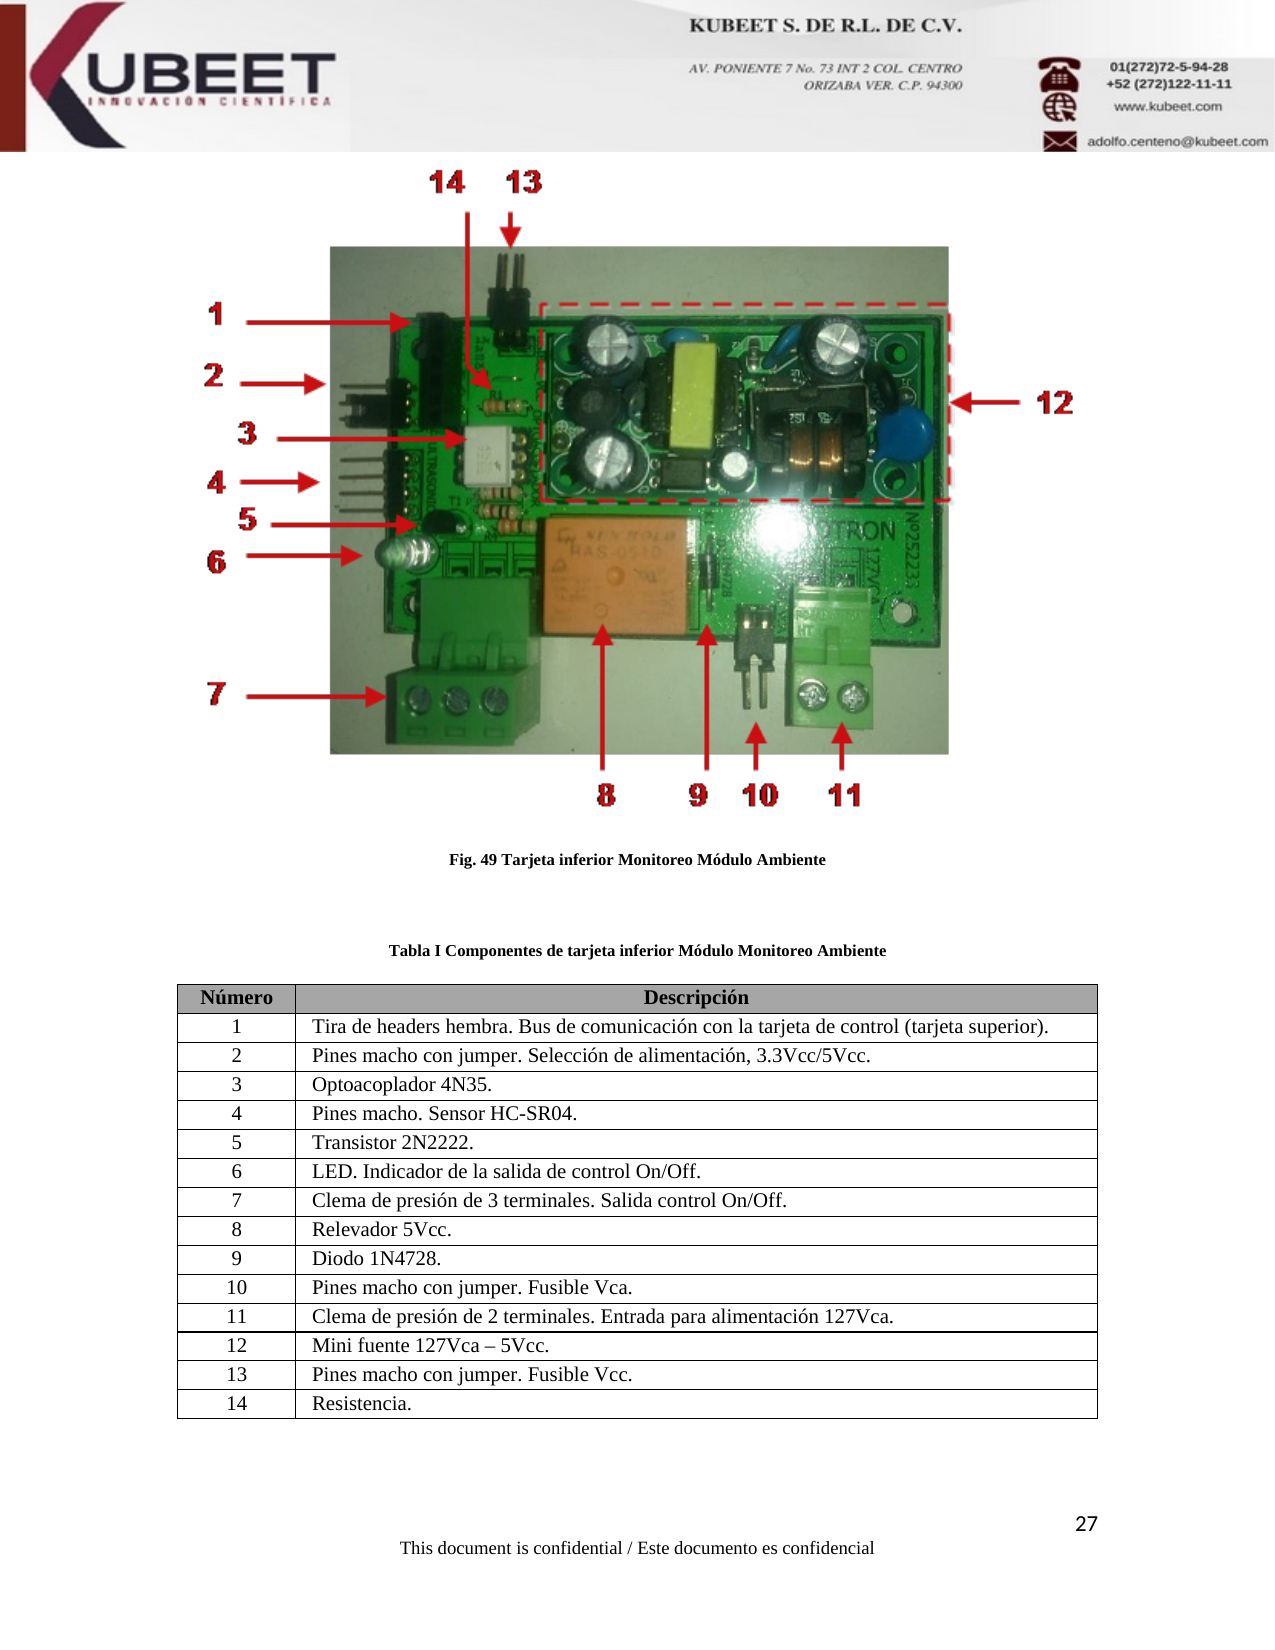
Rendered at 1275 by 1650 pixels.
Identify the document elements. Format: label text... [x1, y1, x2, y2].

table_cell Clema de presión de 3 terminales. Salida control On/Off. [296, 1188, 1097, 1216]
table_header Descripción [296, 985, 1097, 1013]
table_cell 13 [178, 1361, 295, 1389]
table_cell 12 [178, 1333, 295, 1360]
table_cell 9 [178, 1246, 295, 1273]
table_cell 2 [178, 1043, 295, 1071]
table_header Número [178, 985, 295, 1013]
table_cell 1 [178, 1014, 295, 1042]
table_cell 7 [178, 1188, 295, 1216]
table_cell Pines macho con jumper. Selección de alimentación, 3.3Vcc/5Vcc. [296, 1043, 1097, 1071]
table_cell 11 [178, 1304, 295, 1331]
table_cell Diodo 1N4728. [296, 1246, 1097, 1273]
table_cell Pines macho con jumper. Fusible Vca. [296, 1275, 1097, 1302]
table_cell 8 [178, 1217, 295, 1244]
table_cell Tira de headers hembra. Bus de comunicación con la tarjeta de control (tarjeta superior). [296, 1014, 1097, 1042]
picture [0, 0, 1275, 152]
table_cell Mini fuente 127Vca – 5Vcc. [296, 1333, 1097, 1360]
text Fig. 49 Tarjeta inferior Monitoreo Módulo Ambiente [177, 850, 1098, 869]
table_cell Clema de presión de 2 terminales. Entrada para alimentación 127Vca. [296, 1304, 1097, 1331]
table_cell 14 [178, 1390, 295, 1418]
table_cell Resistencia. [296, 1390, 1097, 1418]
table_cell Optoacoplador 4N35. [296, 1072, 1097, 1100]
table_cell 6 [178, 1159, 295, 1187]
table_cell Pines macho. Sensor HC-SR04. [296, 1101, 1097, 1129]
table_cell 10 [178, 1275, 295, 1302]
table_cell 3 [178, 1072, 295, 1100]
picture [177, 155, 1098, 825]
table_cell Relevador 5Vcc. [296, 1217, 1097, 1244]
table_cell Pines macho con jumper. Fusible Vcc. [296, 1361, 1097, 1389]
table_cell 5 [178, 1130, 295, 1158]
table_cell 4 [178, 1101, 295, 1129]
table_cell LED. Indicador de la salida de control On/Off. [296, 1159, 1097, 1187]
table_cell Transistor 2N2222. [296, 1130, 1097, 1158]
